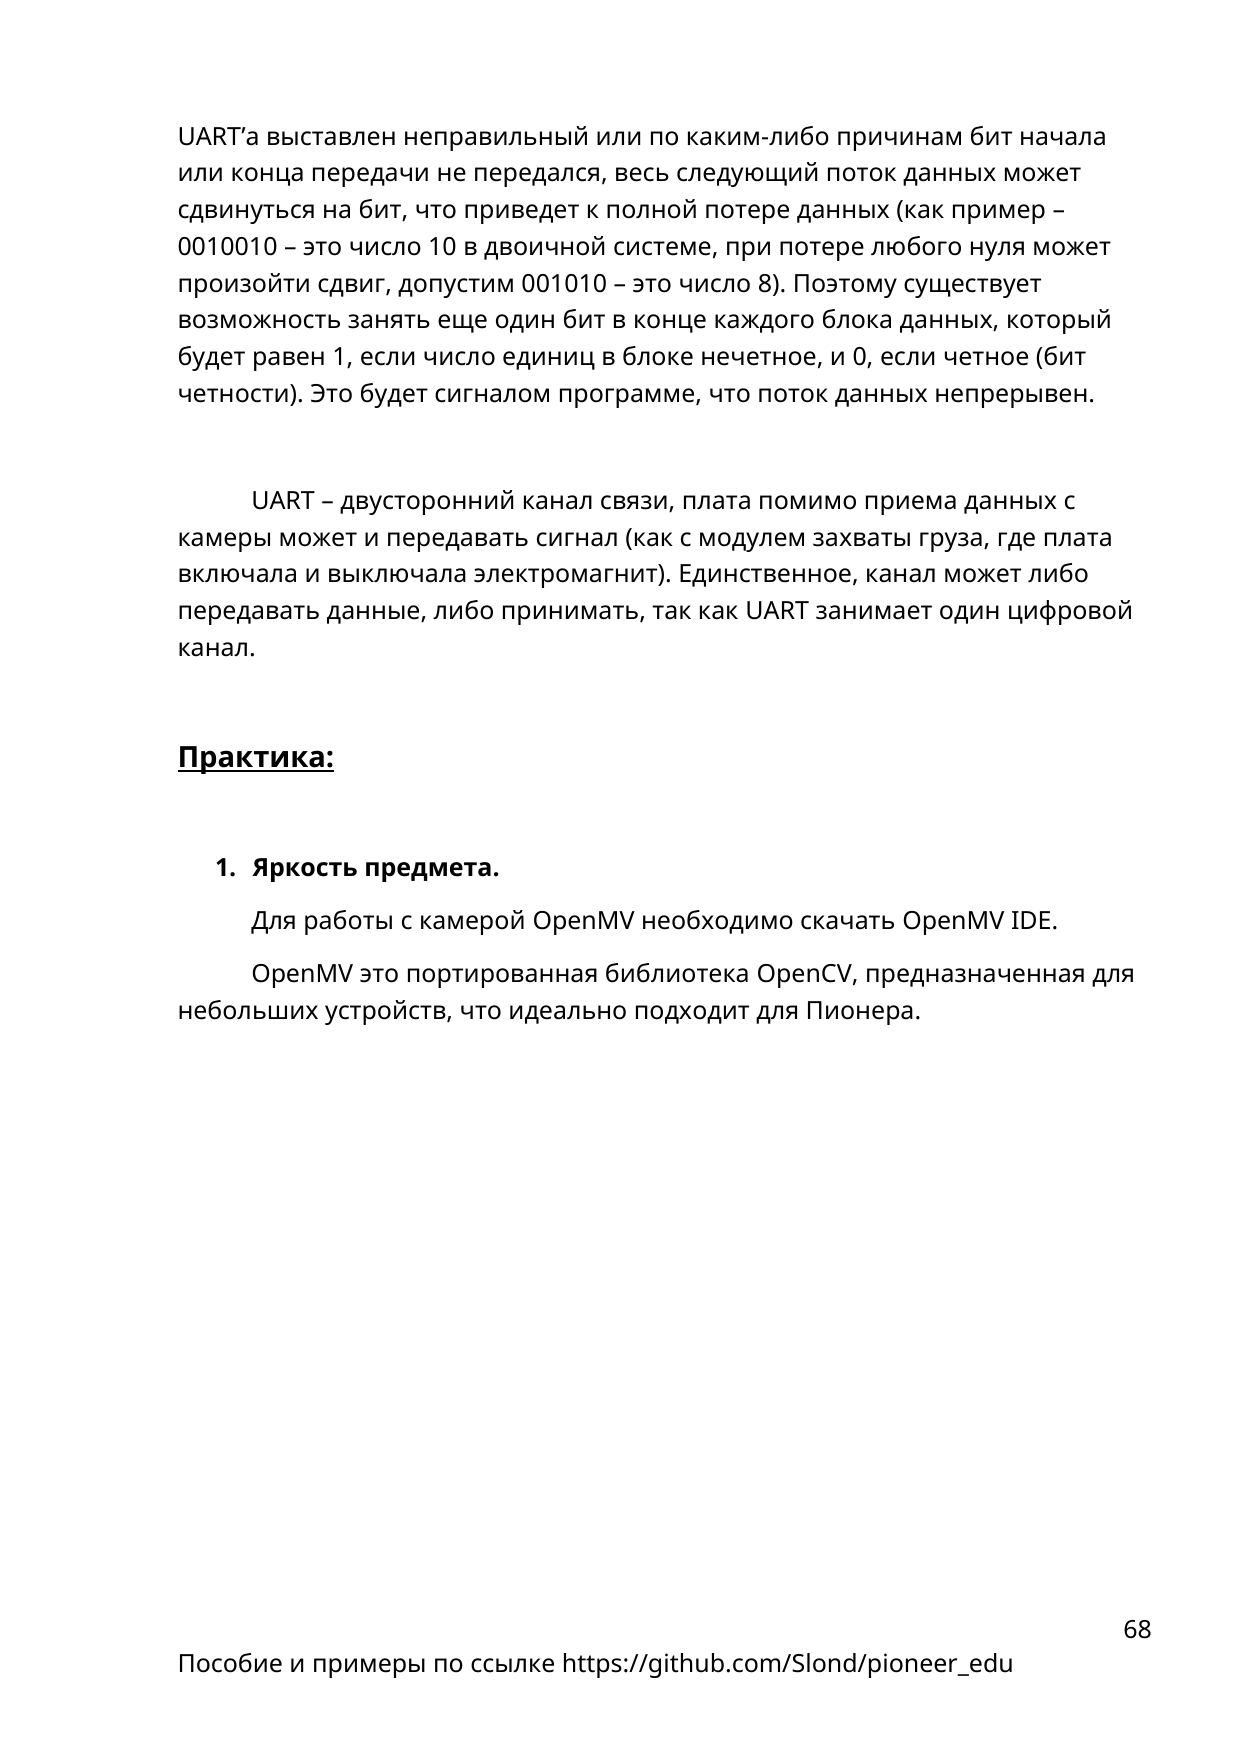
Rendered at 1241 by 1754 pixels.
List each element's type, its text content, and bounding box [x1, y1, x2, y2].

list Яркость предмета. [215, 849, 1152, 883]
text UART – двусторонний канал связи, плата помимо приема данных с камеры может и передавать сигнал (как с модулем захваты груза, где плата включала и выключала электромагнит). Единственное, канал может либо передавать данные, либо принимать, так как UART занимает один цифровой канал. [177, 482, 1152, 663]
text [177, 118, 1152, 409]
text Для работы с камерой OpenMV необходимо скачать OpenMV IDE. [177, 903, 1152, 937]
text Практика: [177, 736, 1152, 776]
text OpenMV это портированная библиотека OpenCV, предназначенная для небольших устройств, что идеально подходит для Пионера. [177, 956, 1152, 1027]
